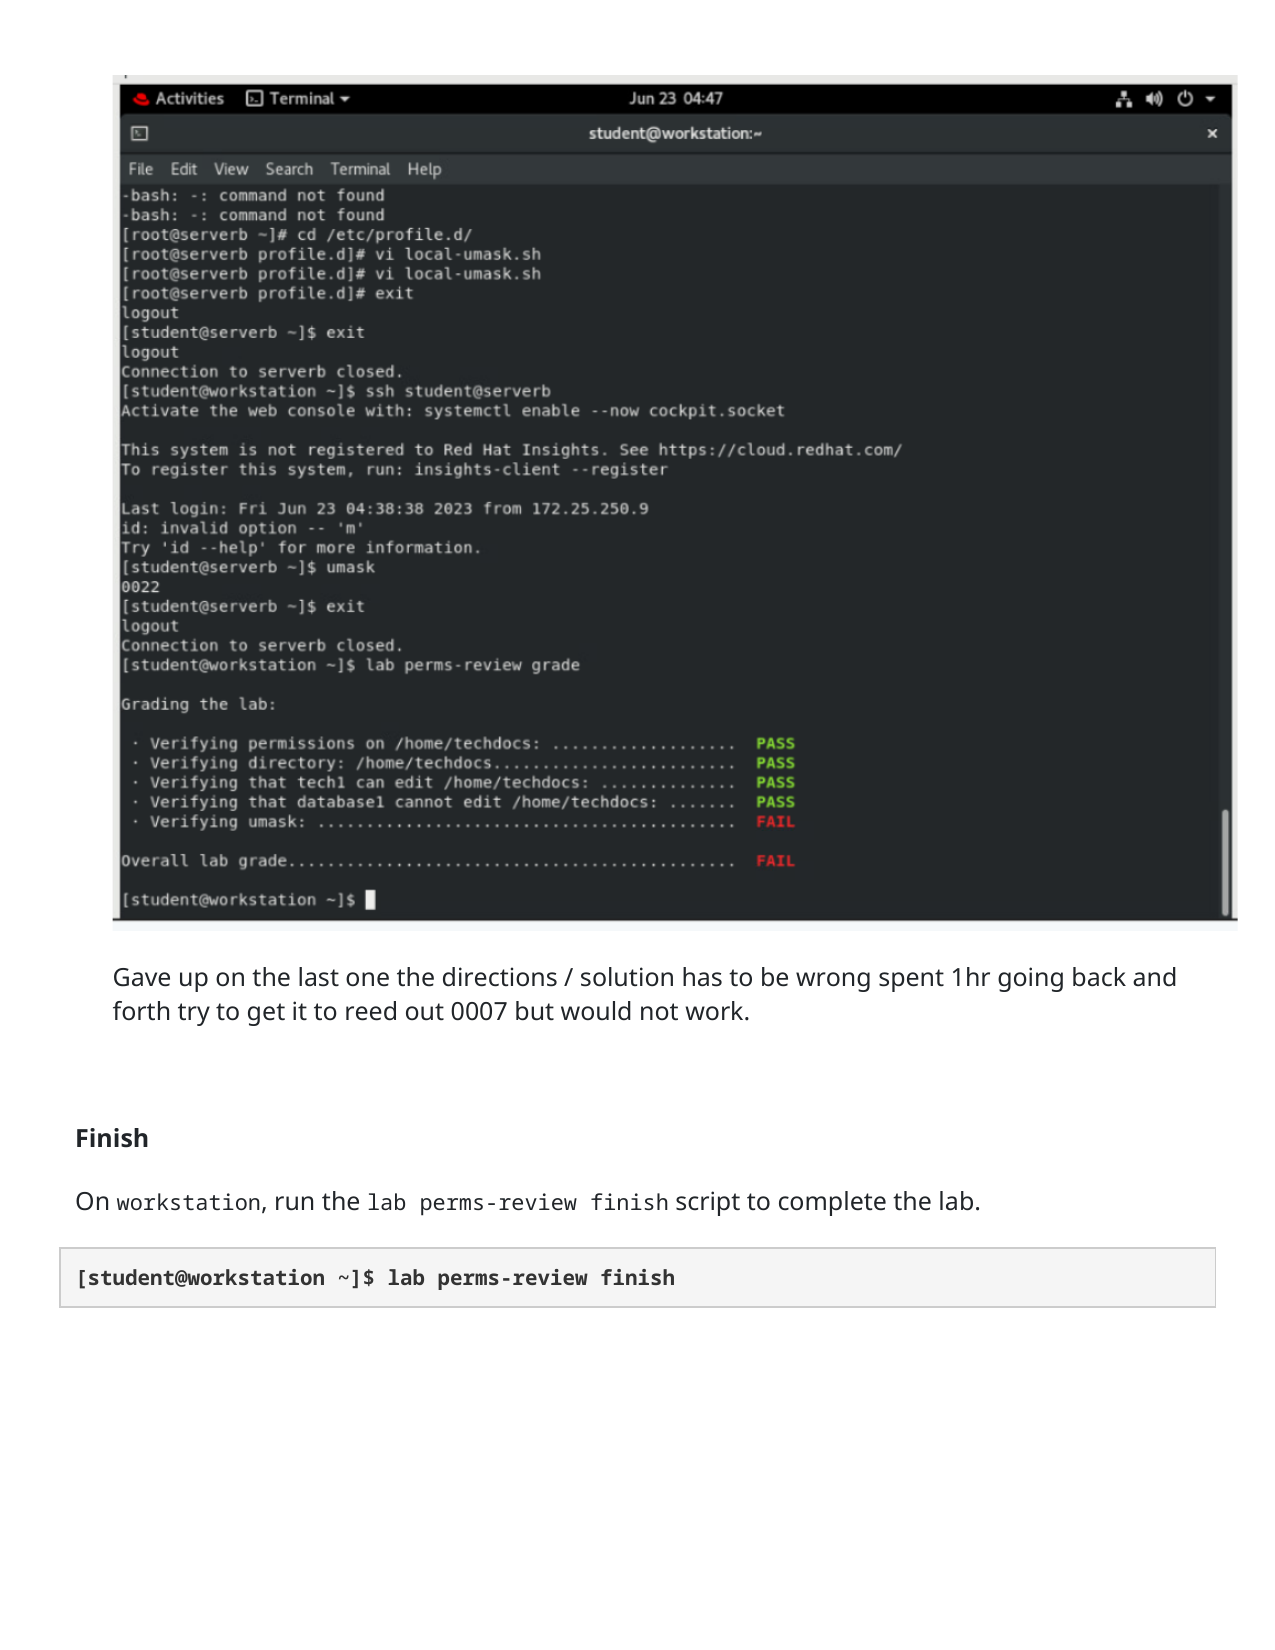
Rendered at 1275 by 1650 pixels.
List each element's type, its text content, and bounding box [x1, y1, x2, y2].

text Finish [75, 1121, 1200, 1154]
text [student@workstation ~]$ lab perms-review finish [61, 1249, 1215, 1306]
text On workstation, run the lab perms-review finish script to complete the lab. [75, 1184, 1200, 1218]
picture [112, 75, 1238, 931]
text Gave up on the last one the directions / solution has to be wrong spent 1hr going back and forth try to get it to reed out 0007 but would not work. [112, 960, 1200, 1028]
